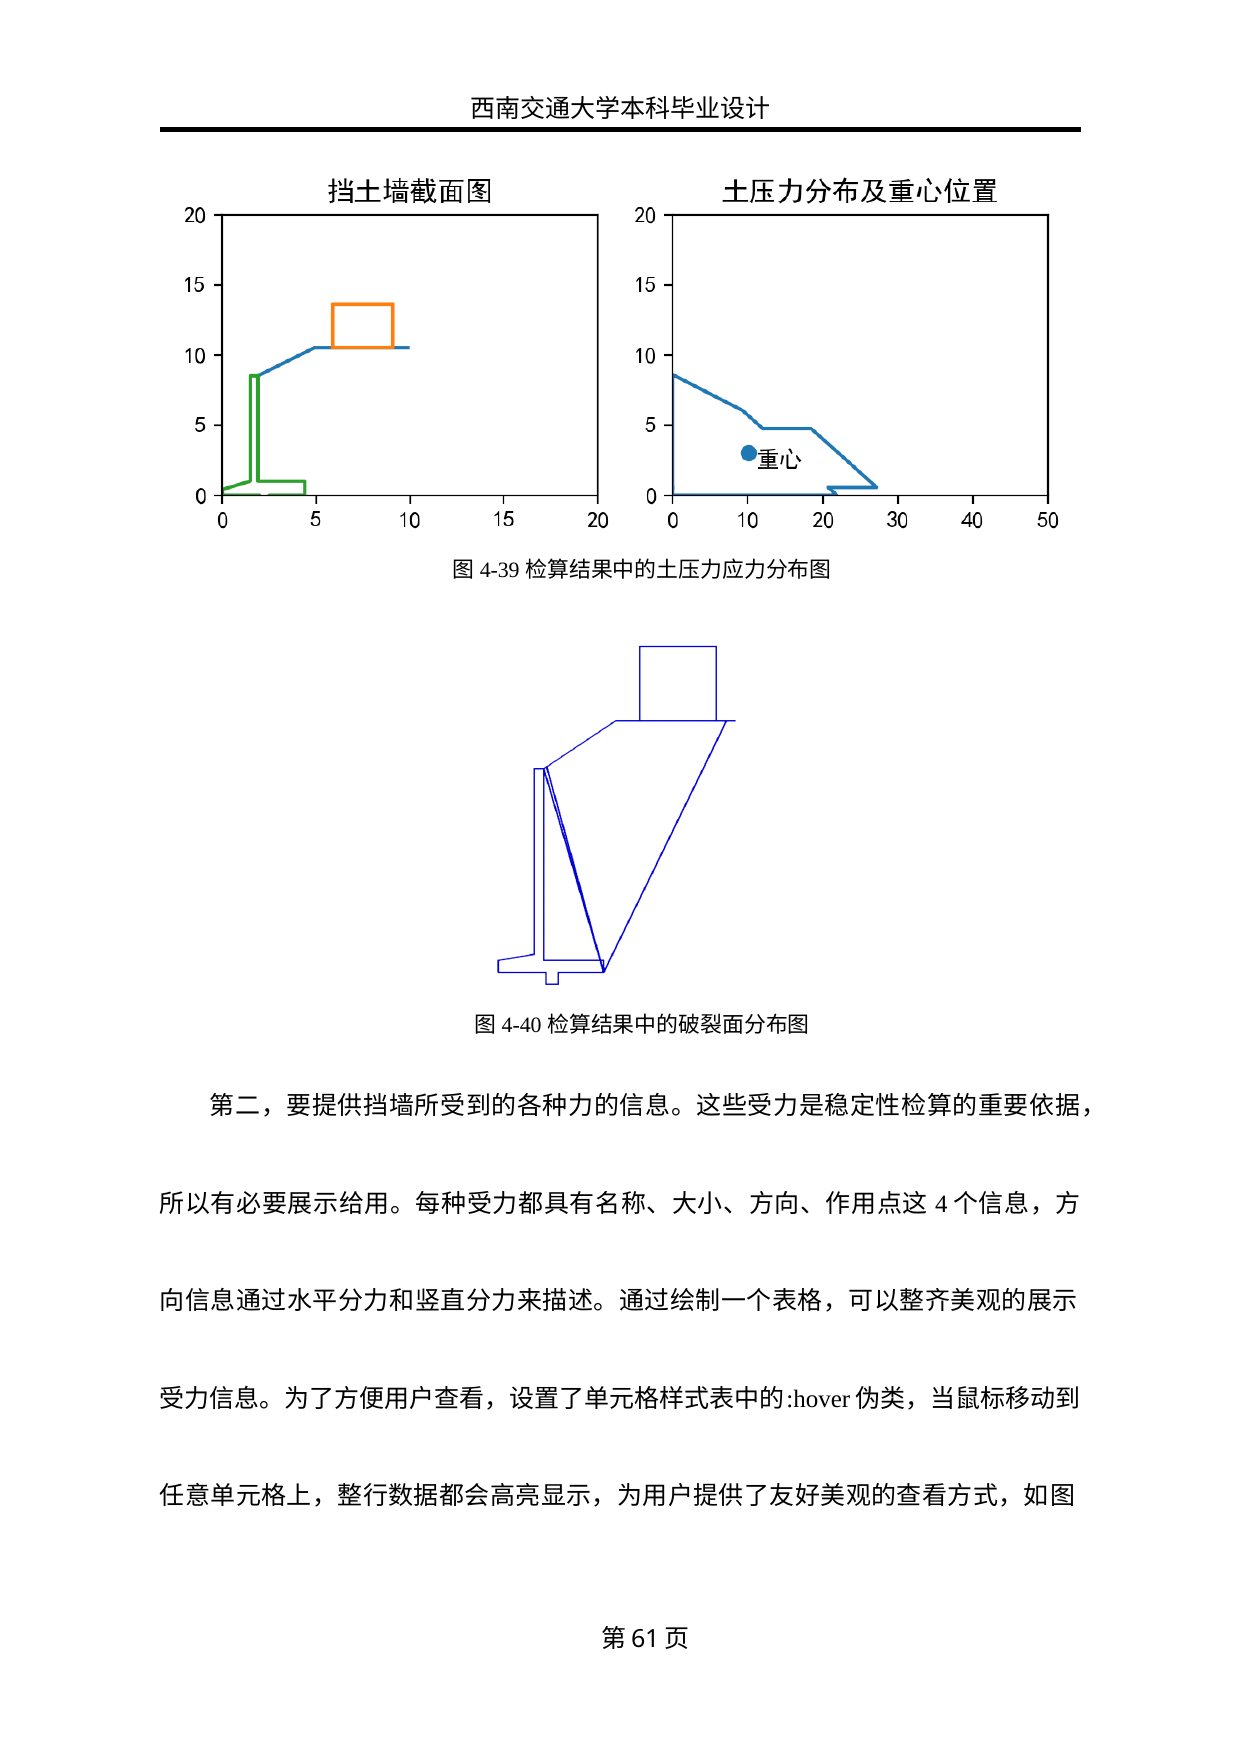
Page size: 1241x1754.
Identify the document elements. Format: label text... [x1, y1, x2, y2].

picture [450, 616, 791, 1004]
picture [166, 162, 1074, 546]
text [159, 1071, 1081, 1526]
